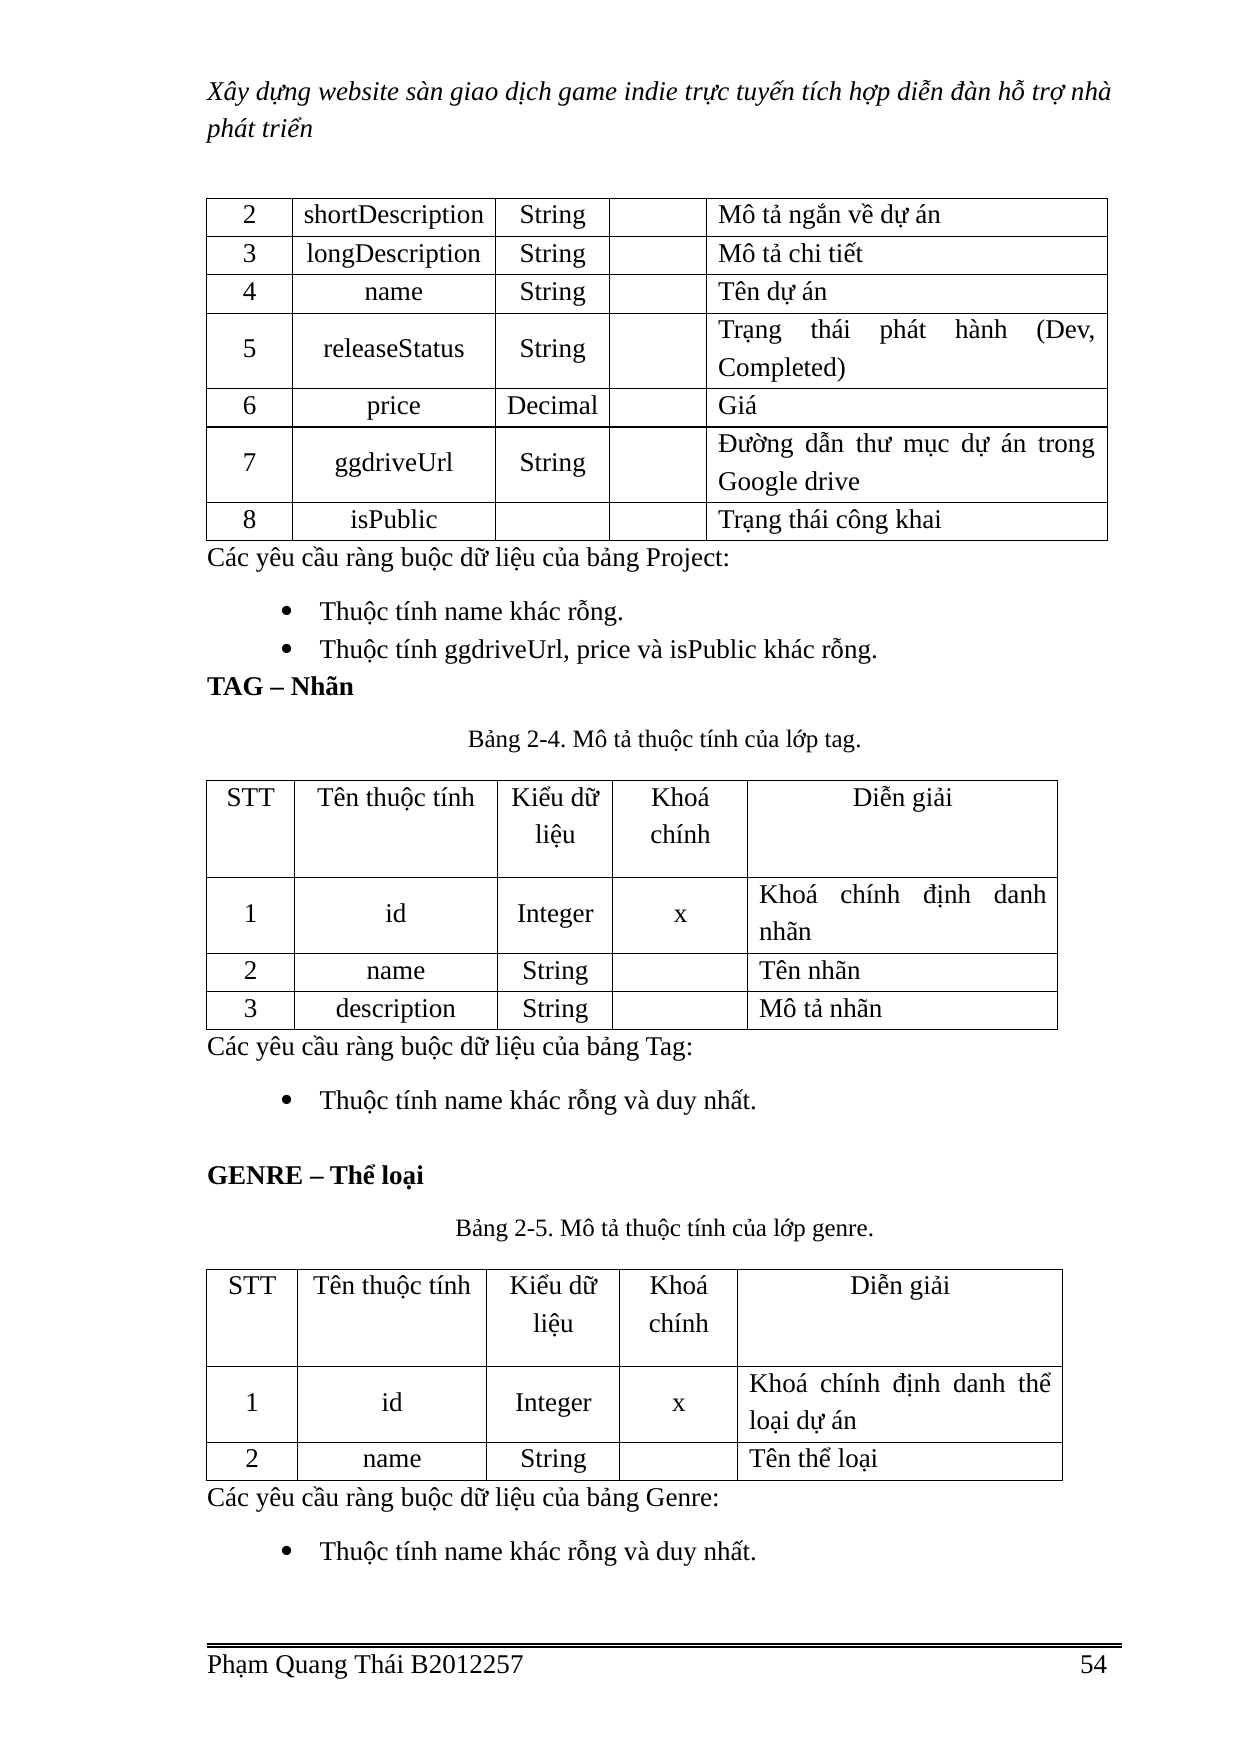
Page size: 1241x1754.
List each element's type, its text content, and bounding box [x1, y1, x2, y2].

text Các yêu cầu ràng buộc dữ liệu của bảng Project: [207, 541, 1122, 572]
table_cell Mô tả nhãn [748, 992, 1057, 1029]
table_cell Integer [487, 1367, 619, 1442]
table_cell name [293, 275, 495, 312]
table_header Tên thuộc tính [295, 781, 497, 877]
list Thuộc tính ggdriveUrl, price và isPublic khác rỗng. [282, 633, 1122, 664]
table_cell String [496, 428, 609, 502]
table_header Kiểu dữ liệu [487, 1270, 619, 1366]
table_cell name [295, 954, 497, 991]
table_cell Đường dẫn thư mục dự án trong Google drive [707, 428, 1107, 502]
table_header Diễn giải [738, 1270, 1062, 1366]
table_cell Integer [498, 878, 612, 953]
list Thuộc tính name khác rỗng. [282, 595, 1122, 627]
table_cell description [295, 992, 497, 1029]
table_cell Decimal [496, 389, 609, 426]
table_cell Mô tả ngắn về dự án [707, 199, 1107, 236]
table_cell 2 [207, 199, 292, 236]
table_cell Trạng thái công khai [707, 503, 1107, 540]
table_cell 2 [207, 954, 294, 991]
table_cell [610, 503, 706, 540]
table_cell Tên thể loại [738, 1443, 1062, 1480]
table_cell Mô tả chi tiết [707, 237, 1107, 274]
table_cell ggdriveUrl [293, 428, 495, 502]
table_cell [496, 503, 609, 540]
table_cell [613, 992, 747, 1029]
table_cell x [613, 878, 747, 953]
table_header STT [207, 1270, 297, 1366]
table_cell Tên nhãn [748, 954, 1057, 991]
table_cell [610, 237, 706, 274]
table_cell String [496, 199, 609, 236]
table_header Diễn giải [748, 781, 1057, 877]
table_cell price [293, 389, 495, 426]
table_header Khoá chính [613, 781, 747, 877]
table_cell Khoá chính định danh nhãn [748, 878, 1057, 953]
table_cell [610, 389, 706, 426]
table_cell String [496, 275, 609, 312]
table_cell 8 [207, 503, 292, 540]
table_cell String [487, 1443, 619, 1480]
list TAG – Nhãn [207, 670, 1122, 701]
table_cell 2 [207, 1443, 297, 1480]
table_cell releaseStatus [293, 314, 495, 388]
table_cell longDescription [293, 237, 495, 274]
table_header Kiểu dữ liệu [498, 781, 612, 877]
table_cell String [498, 992, 612, 1029]
table_header STT [207, 781, 294, 877]
table_cell [610, 314, 706, 388]
table_cell String [496, 237, 609, 274]
table_cell 1 [207, 878, 294, 953]
table_cell String [496, 314, 609, 388]
text Các yêu cầu ràng buộc dữ liệu của bảng Tag: [207, 1030, 1122, 1062]
table_cell String [498, 954, 612, 991]
table_cell 1 [207, 1367, 297, 1442]
table_header Khoá chính [620, 1270, 737, 1366]
table_cell 4 [207, 275, 292, 312]
table_cell 7 [207, 428, 292, 502]
table_cell [610, 428, 706, 502]
list Thuộc tính name khác rỗng và duy nhất. [282, 1084, 1122, 1116]
table_cell [620, 1443, 737, 1480]
table_cell x [620, 1367, 737, 1442]
table_cell Khoá chính định danh thể loại dự án [738, 1367, 1062, 1442]
table_cell 3 [207, 237, 292, 274]
table_cell [610, 199, 706, 236]
table_header Tên thuộc tính [298, 1270, 486, 1366]
table_cell isPublic [293, 503, 495, 540]
text Các yêu cầu ràng buộc dữ liệu của bảng Genre: [207, 1481, 1122, 1512]
table_cell 3 [207, 992, 294, 1029]
list GENRE – Thể loại [207, 1159, 1122, 1190]
table_cell id [295, 878, 497, 953]
table_cell Giá [707, 389, 1107, 426]
text Bảng 2-5. Mô tả thuộc tính của lớp genre. [207, 1213, 1122, 1242]
table_cell Tên dự án [707, 275, 1107, 312]
table_cell 6 [207, 389, 292, 426]
table_cell Trạng thái phát hành (Dev, Completed) [707, 314, 1107, 388]
table_cell shortDescription [293, 199, 495, 236]
text Bảng 2-4. Mô tả thuộc tính của lớp tag. [207, 724, 1122, 753]
table_cell name [298, 1443, 486, 1480]
table_cell [613, 954, 747, 991]
table_cell [610, 275, 706, 312]
list Thuộc tính name khác rỗng và duy nhất. [282, 1535, 1122, 1566]
table_cell id [298, 1367, 486, 1442]
table_cell 5 [207, 314, 292, 388]
